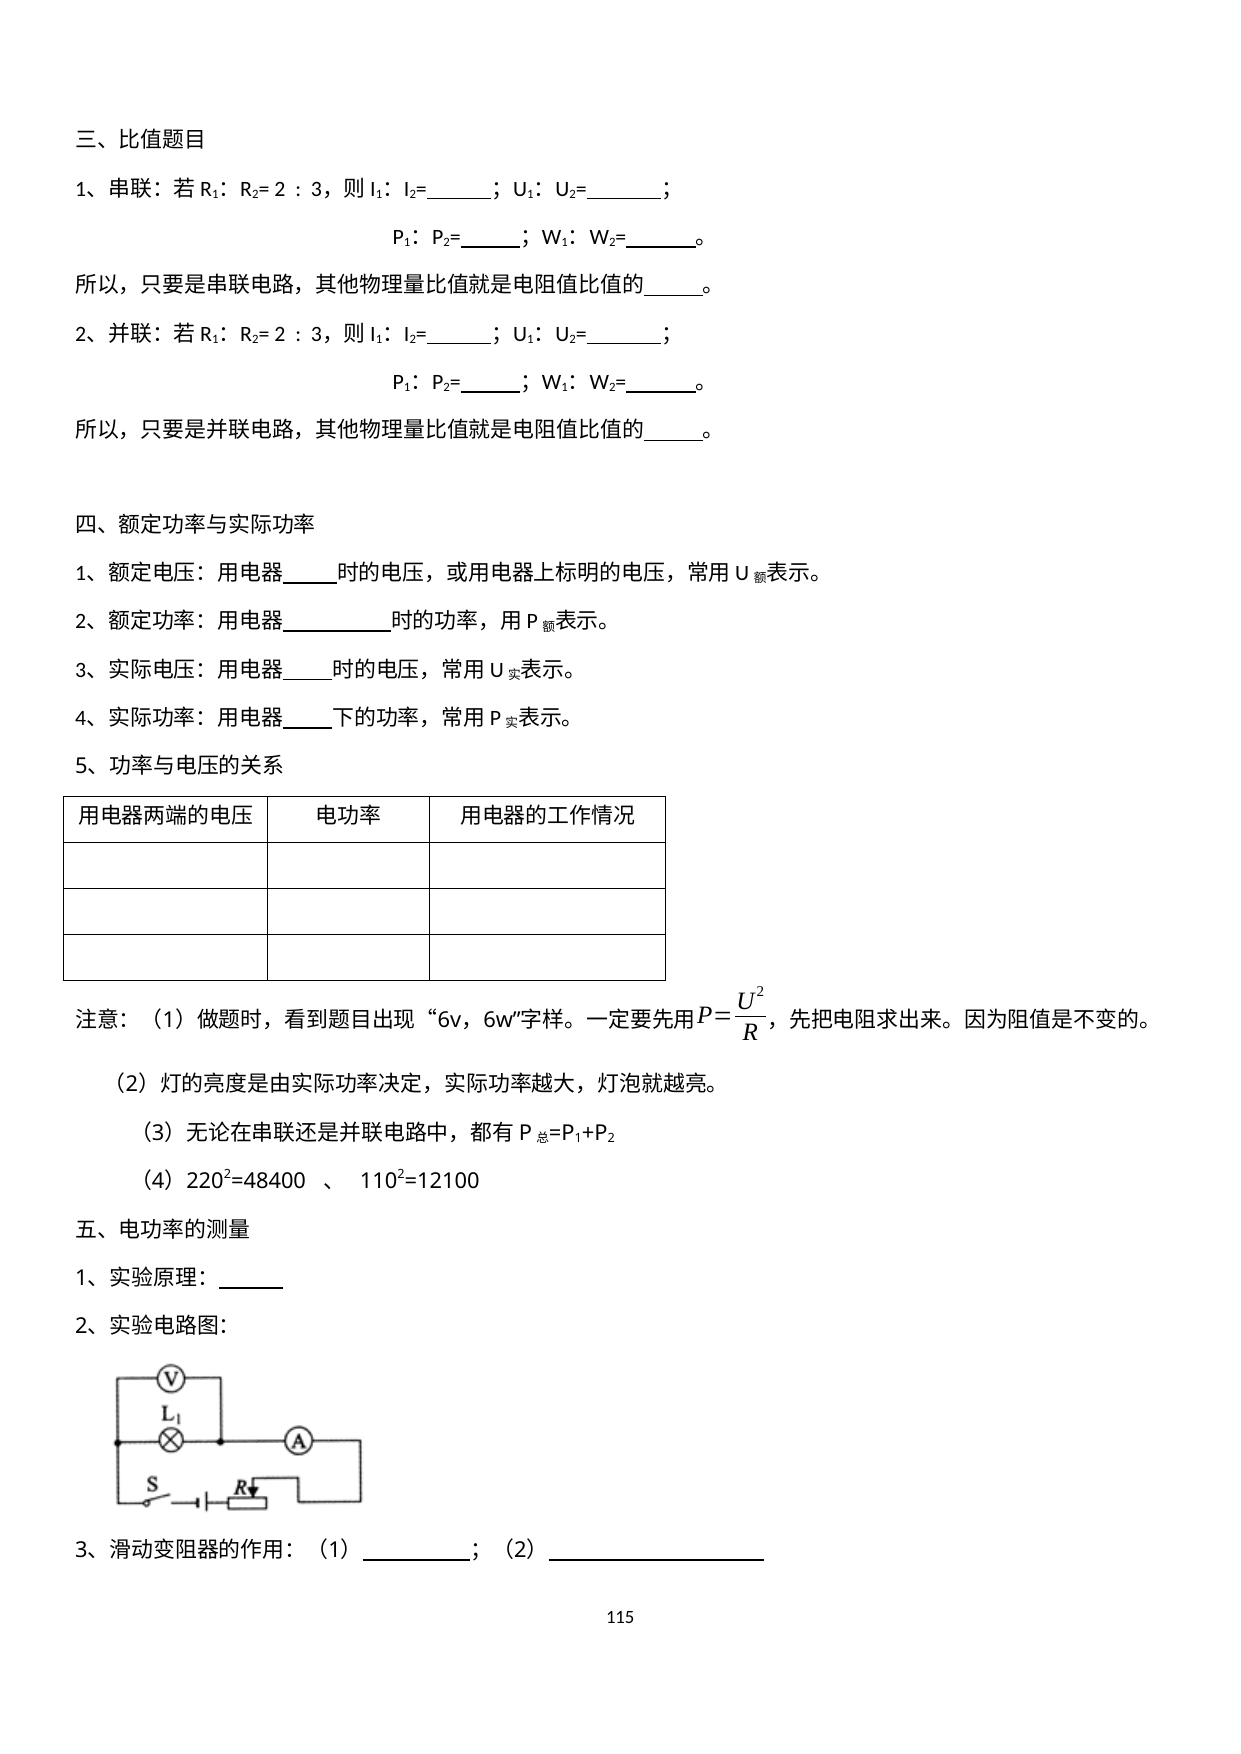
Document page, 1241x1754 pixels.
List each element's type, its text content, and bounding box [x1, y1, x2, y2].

text 3、滑动变阻器的作用：（1） ；（2） [75, 1532, 1165, 1564]
text 2、并联：若R1：R2= 2 : 3，则I1：I2= ；U1：U2= ； [75, 315, 1165, 348]
text 四、额定功率与实际功率 [75, 506, 1165, 539]
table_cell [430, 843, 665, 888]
text （4）2202=48400 、 1102=12100 [75, 1163, 1165, 1195]
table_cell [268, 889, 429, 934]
picture [107, 1358, 368, 1517]
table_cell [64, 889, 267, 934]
text 所以，只要是并联电路，其他物理量比值就是电阻值比值的 。 [75, 412, 1165, 444]
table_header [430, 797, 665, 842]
text 注意：（1）做题时，看到题目出现“6v，6w”字样。一定要先用，先把电阻求出来。因为阻值是不变的。 [75, 981, 1165, 1046]
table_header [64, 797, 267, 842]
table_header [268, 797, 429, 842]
text 4、实际功率：用电器 下的功率，常用P实表示。 [75, 699, 1165, 732]
text 三、比值题目 [75, 122, 1165, 154]
text （2）灯的亮度是由实际功率决定，实际功率越大，灯泡就越亮。 [75, 1066, 1165, 1099]
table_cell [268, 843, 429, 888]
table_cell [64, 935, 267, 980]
text P1：P2= ；W1：W2= 。 [75, 219, 1165, 251]
text 五、电功率的测量 [75, 1211, 1165, 1244]
text 1、串联：若R1：R2= 2 : 3，则I1：I2= ；U1：U2= ； [75, 170, 1165, 203]
text 3、实际电压：用电器 时的电压，常用U实表示。 [75, 651, 1165, 684]
text 2、实验电路图： [75, 1308, 1165, 1340]
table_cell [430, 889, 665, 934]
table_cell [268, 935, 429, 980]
text 1、实验原理： [75, 1259, 1165, 1292]
text 2、额定功率：用电器 时的功率，用P额表示。 [75, 603, 1165, 635]
text 5、功率与电压的关系 [75, 748, 1165, 780]
text P1：P2= ；W1：W2= 。 [75, 364, 1165, 396]
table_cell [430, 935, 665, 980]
text 1、额定电压：用电器 时的电压，或用电器上标明的电压，常用U额表示。 [75, 554, 1165, 587]
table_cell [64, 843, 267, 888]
text 所以，只要是串联电路，其他物理量比值就是电阻值比值的 。 [75, 267, 1165, 299]
text （3）无论在串联还是并联电路中，都有P总=P1+P2 [75, 1114, 1165, 1147]
